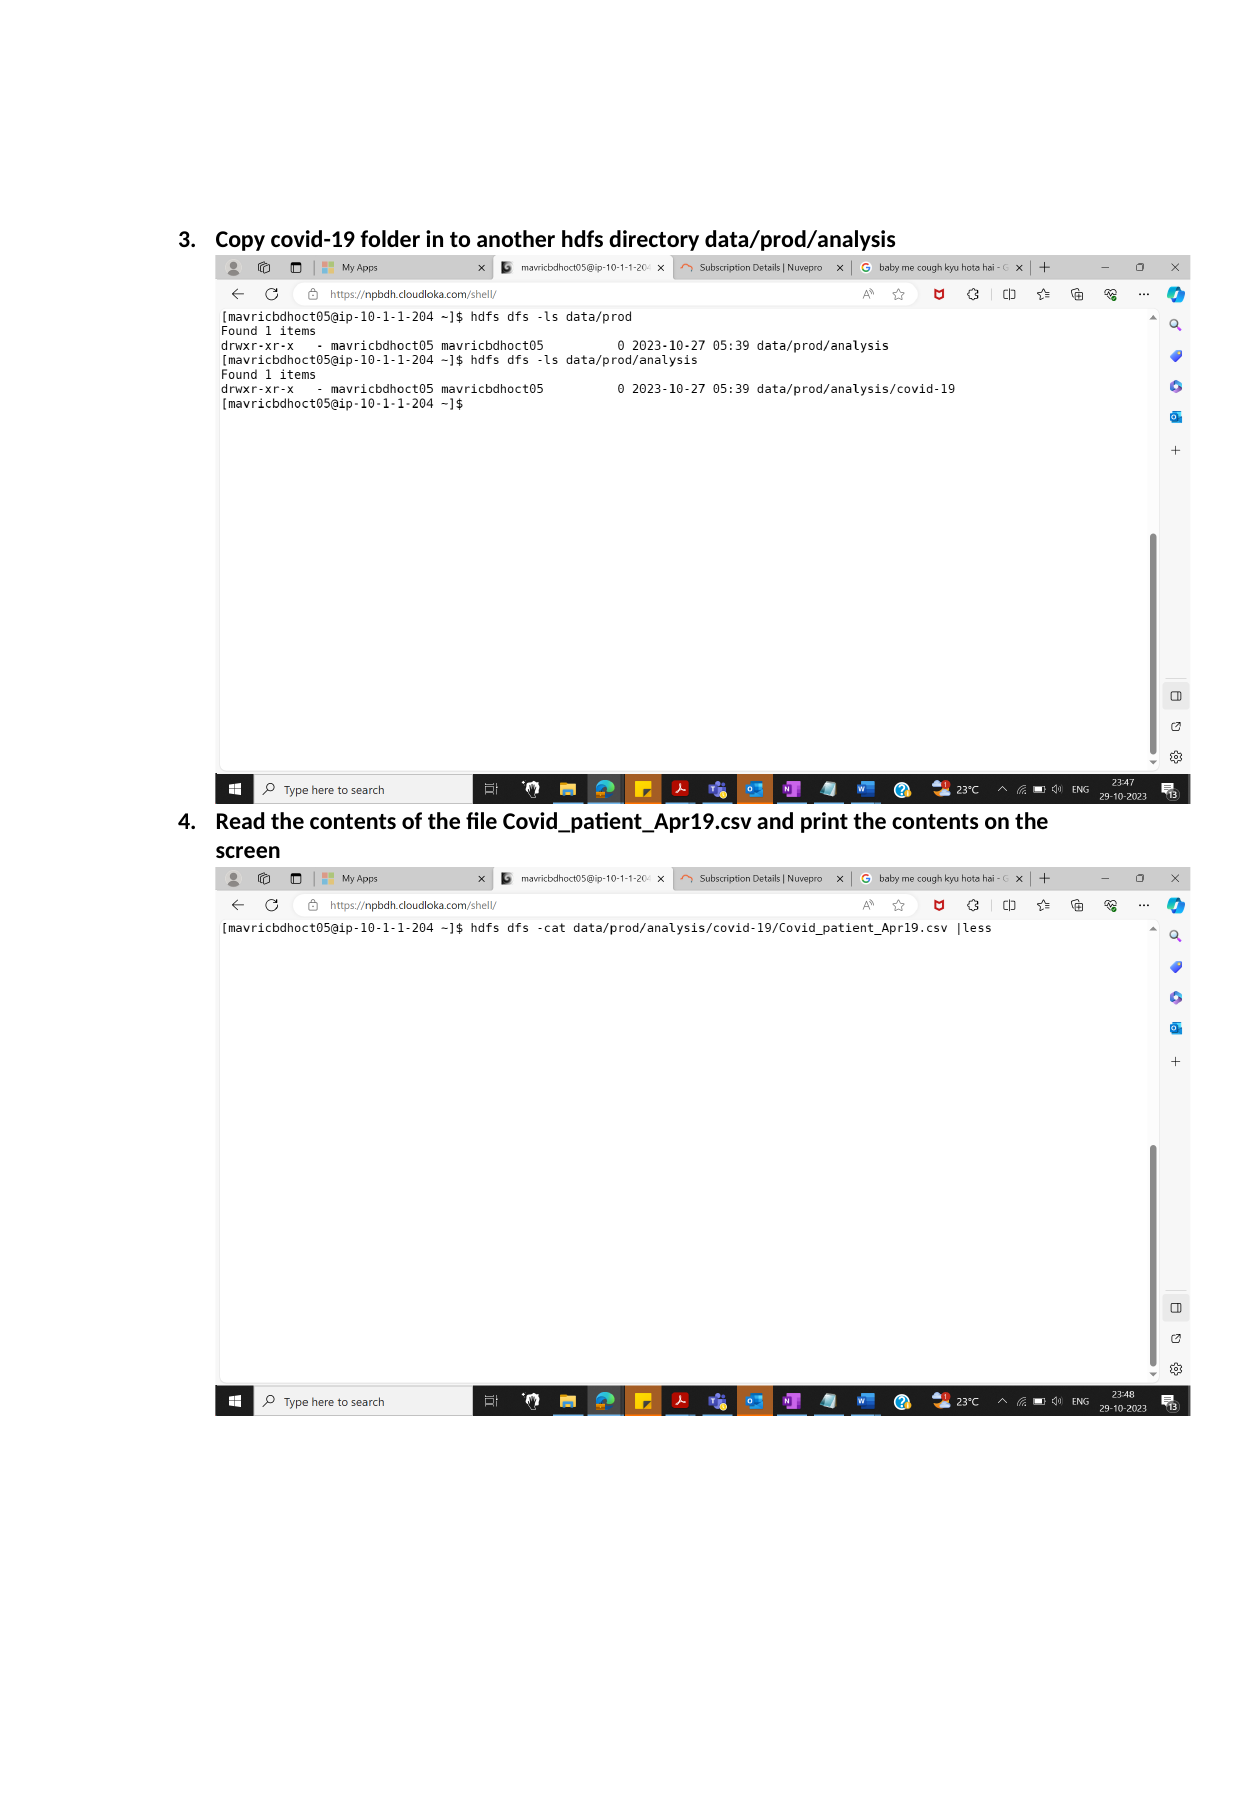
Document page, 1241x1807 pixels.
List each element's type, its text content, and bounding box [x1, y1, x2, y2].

picture [215, 867, 1191, 1416]
picture [215, 255, 1191, 804]
list Copy covid-19 folder in to another hdfs directory data/prod/analysis [178, 224, 1115, 253]
list Read the contents of the file Covid_patient_Apr19.csv and print the contents on the screen [178, 806, 1115, 865]
